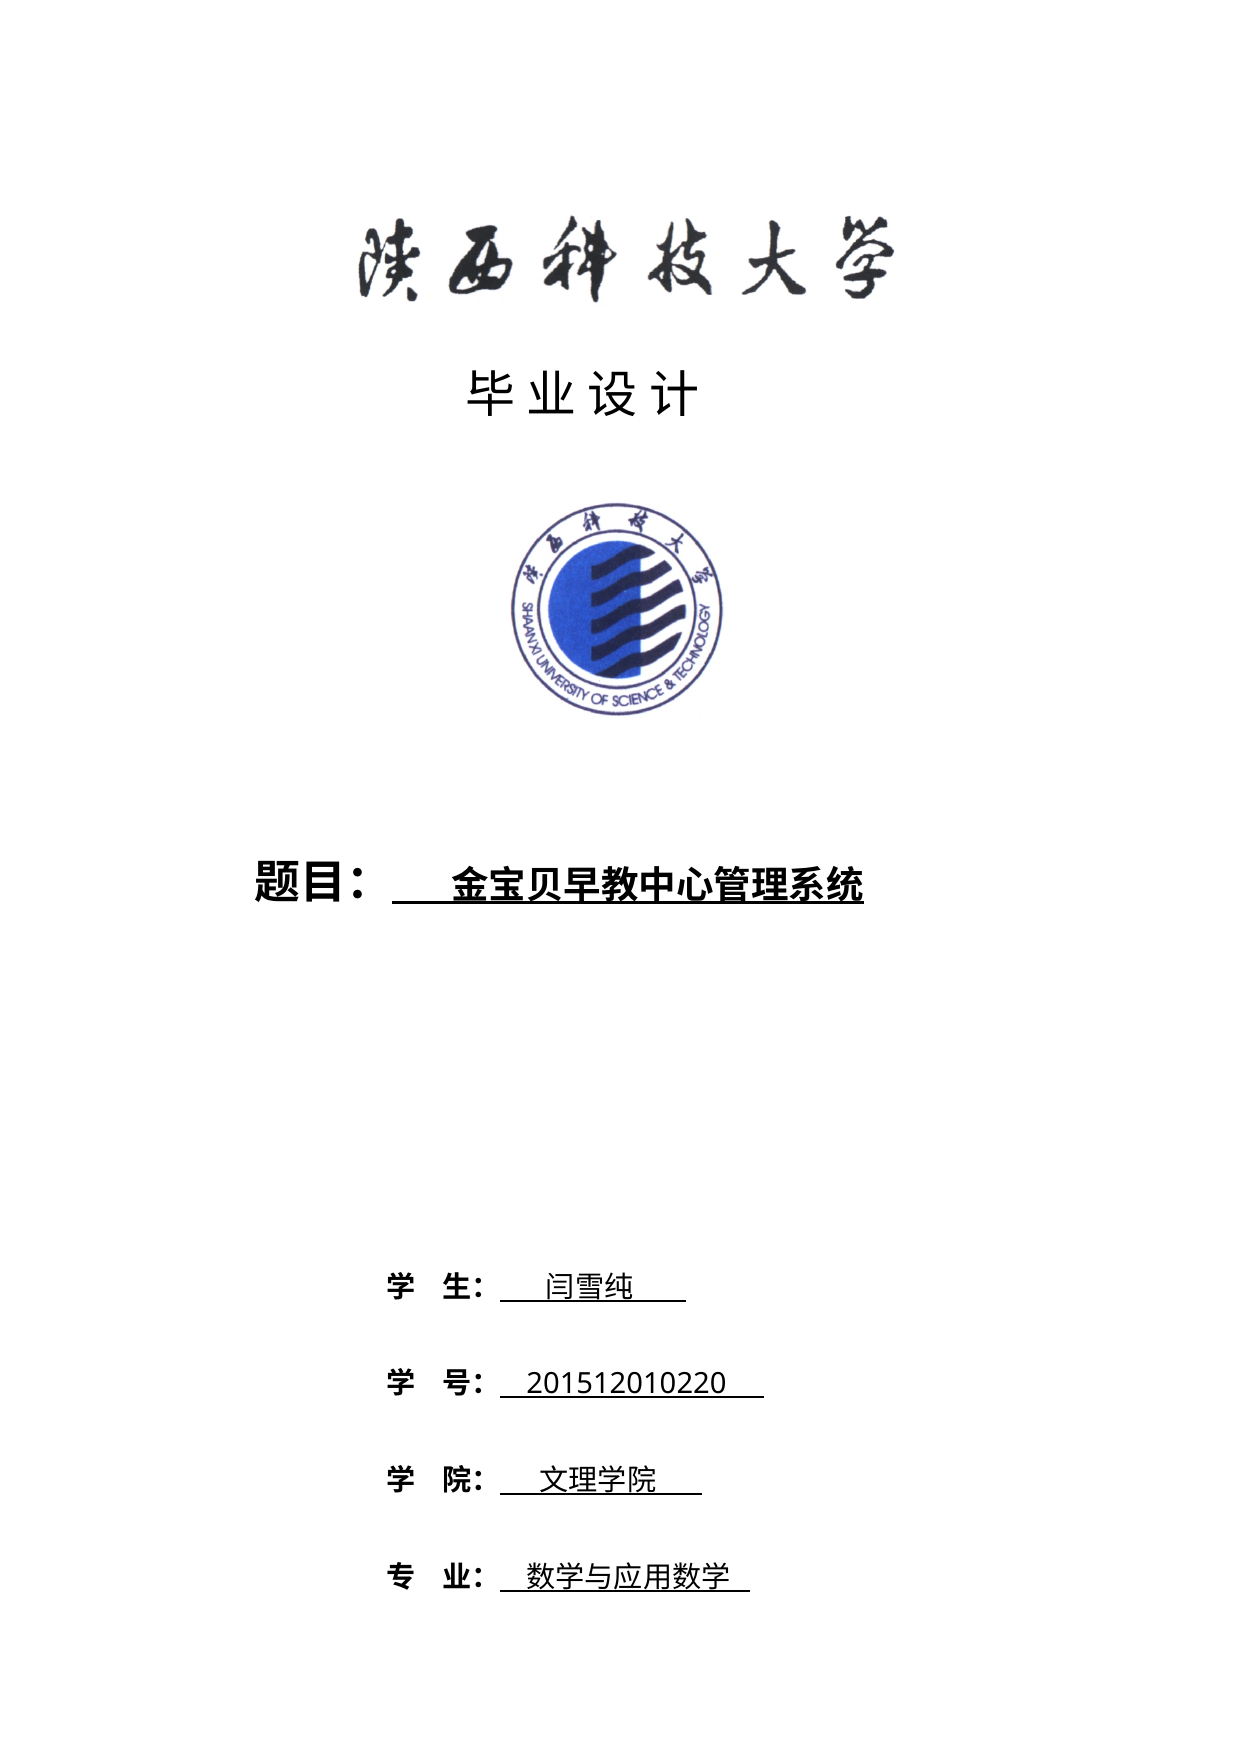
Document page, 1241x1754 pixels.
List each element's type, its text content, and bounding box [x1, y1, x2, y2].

picture [334, 205, 914, 310]
text 题目： 金宝贝早教中心管理系统 [165, 830, 1075, 927]
text 毕 业 设 计 [165, 342, 1075, 440]
text 学 号： 201512010220 [165, 1349, 1075, 1414]
text 学 生： 闫雪纯 [165, 1252, 1075, 1317]
text 专 业： 数学与应用数学 [165, 1542, 1075, 1607]
text 学 院： 文理学院 [165, 1446, 1075, 1511]
picture [500, 490, 735, 726]
